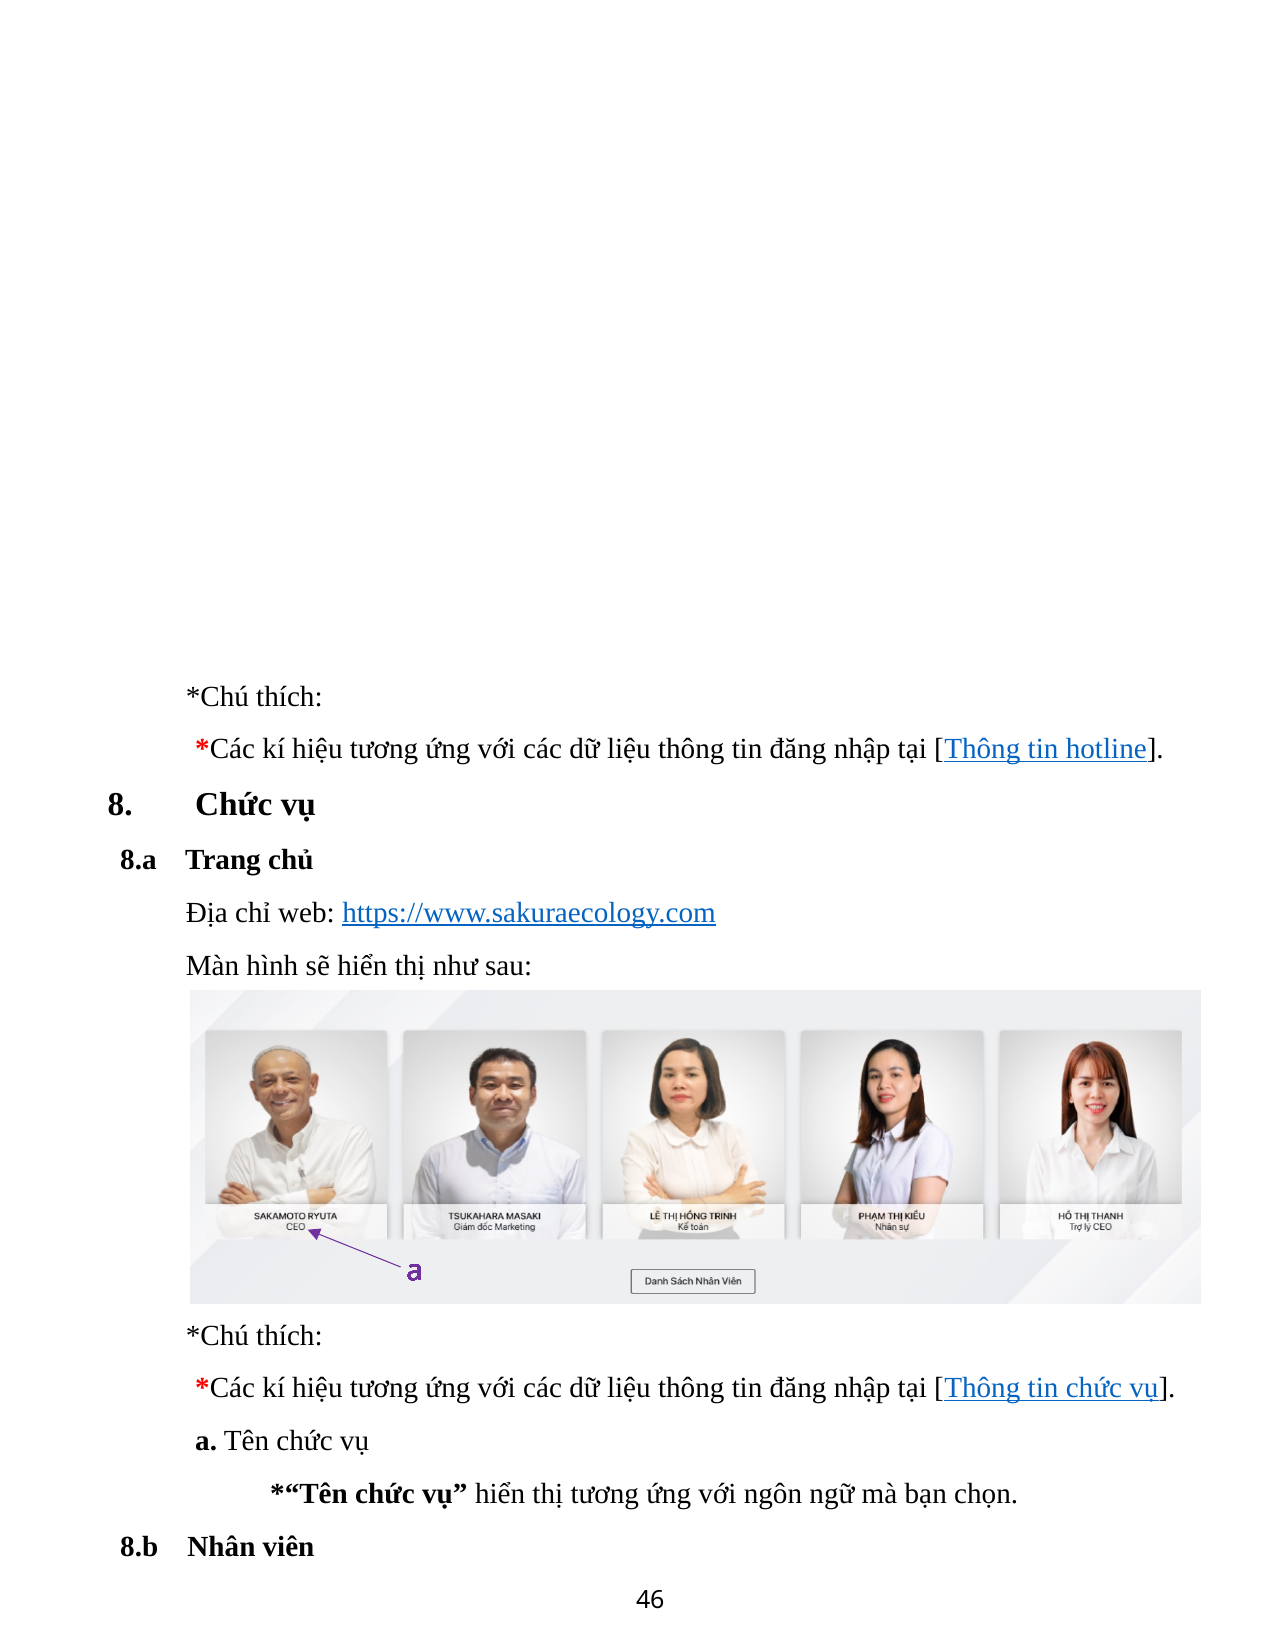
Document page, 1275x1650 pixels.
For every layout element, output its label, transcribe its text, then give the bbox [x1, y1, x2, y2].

text Địa chỉ web: https://www.sakuraecology.com [121, 895, 1230, 929]
text a. Tên chức vụ [195, 1423, 1230, 1457]
text 8.b Nhân viên [45, 1529, 1230, 1562]
text *Chú thích: [145, 679, 1230, 712]
text *Các kí hiệu tương ứng với các dữ liệu thông tin đăng nhập tại [Thông tin chức vụ]. [195, 1371, 1230, 1404]
text 8. Chức vụ [70, 784, 1230, 823]
text *“Tên chức vụ” hiển thị tương ứng với ngôn ngữ mà bạn chọn. [261, 1476, 1230, 1510]
picture [190, 990, 1201, 1304]
text *Các kí hiệu tương ứng với các dữ liệu thông tin đăng nhập tại [Thông tin hotline]. [195, 732, 1230, 765]
text Màn hình sẽ hiển thị như sau: [121, 948, 1230, 982]
text *Chú thích: [145, 1318, 1230, 1351]
text 8.a Trang chủ [45, 842, 1230, 876]
